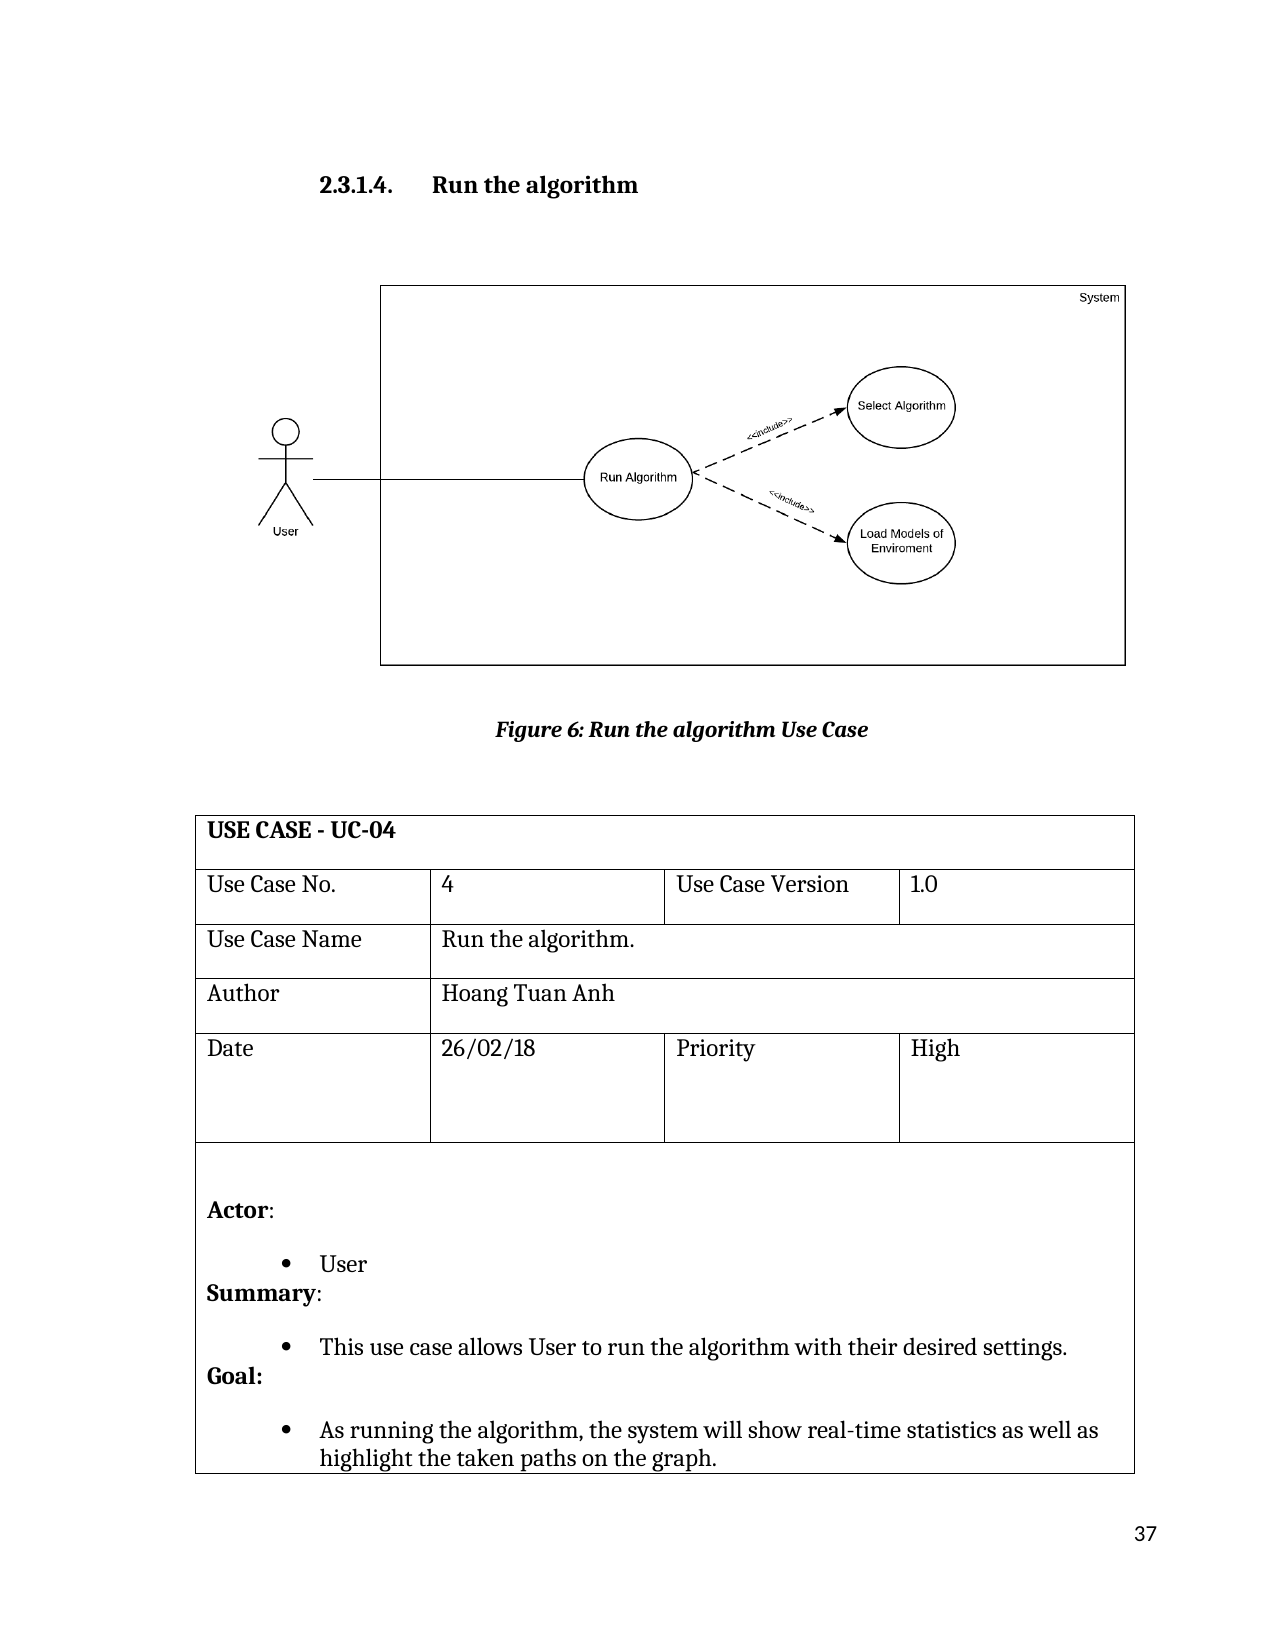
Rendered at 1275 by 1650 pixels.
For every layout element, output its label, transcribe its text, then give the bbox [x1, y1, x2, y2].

table_cell 4 [431, 870, 664, 924]
table_cell Use Case No. [196, 870, 430, 924]
table_cell Date [196, 1034, 430, 1142]
table_cell Priority [665, 1034, 899, 1142]
table_cell Author [196, 979, 430, 1033]
table_cell High [900, 1034, 1134, 1142]
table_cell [196, 1143, 1134, 1473]
picture [177, 258, 1152, 692]
table_cell 1.0 [900, 870, 1134, 924]
table_cell Hoang Tuan Anh [431, 979, 1134, 1033]
table_cell Run the algorithm. [431, 925, 1134, 978]
subtitle Run the algorithm [319, 171, 1157, 199]
table_cell Use Case Version [665, 870, 899, 924]
table_cell Use Case Name [196, 925, 430, 978]
table_header USE CASE - UC-04 [196, 816, 1134, 869]
table_cell 26/02/18 [431, 1034, 664, 1142]
